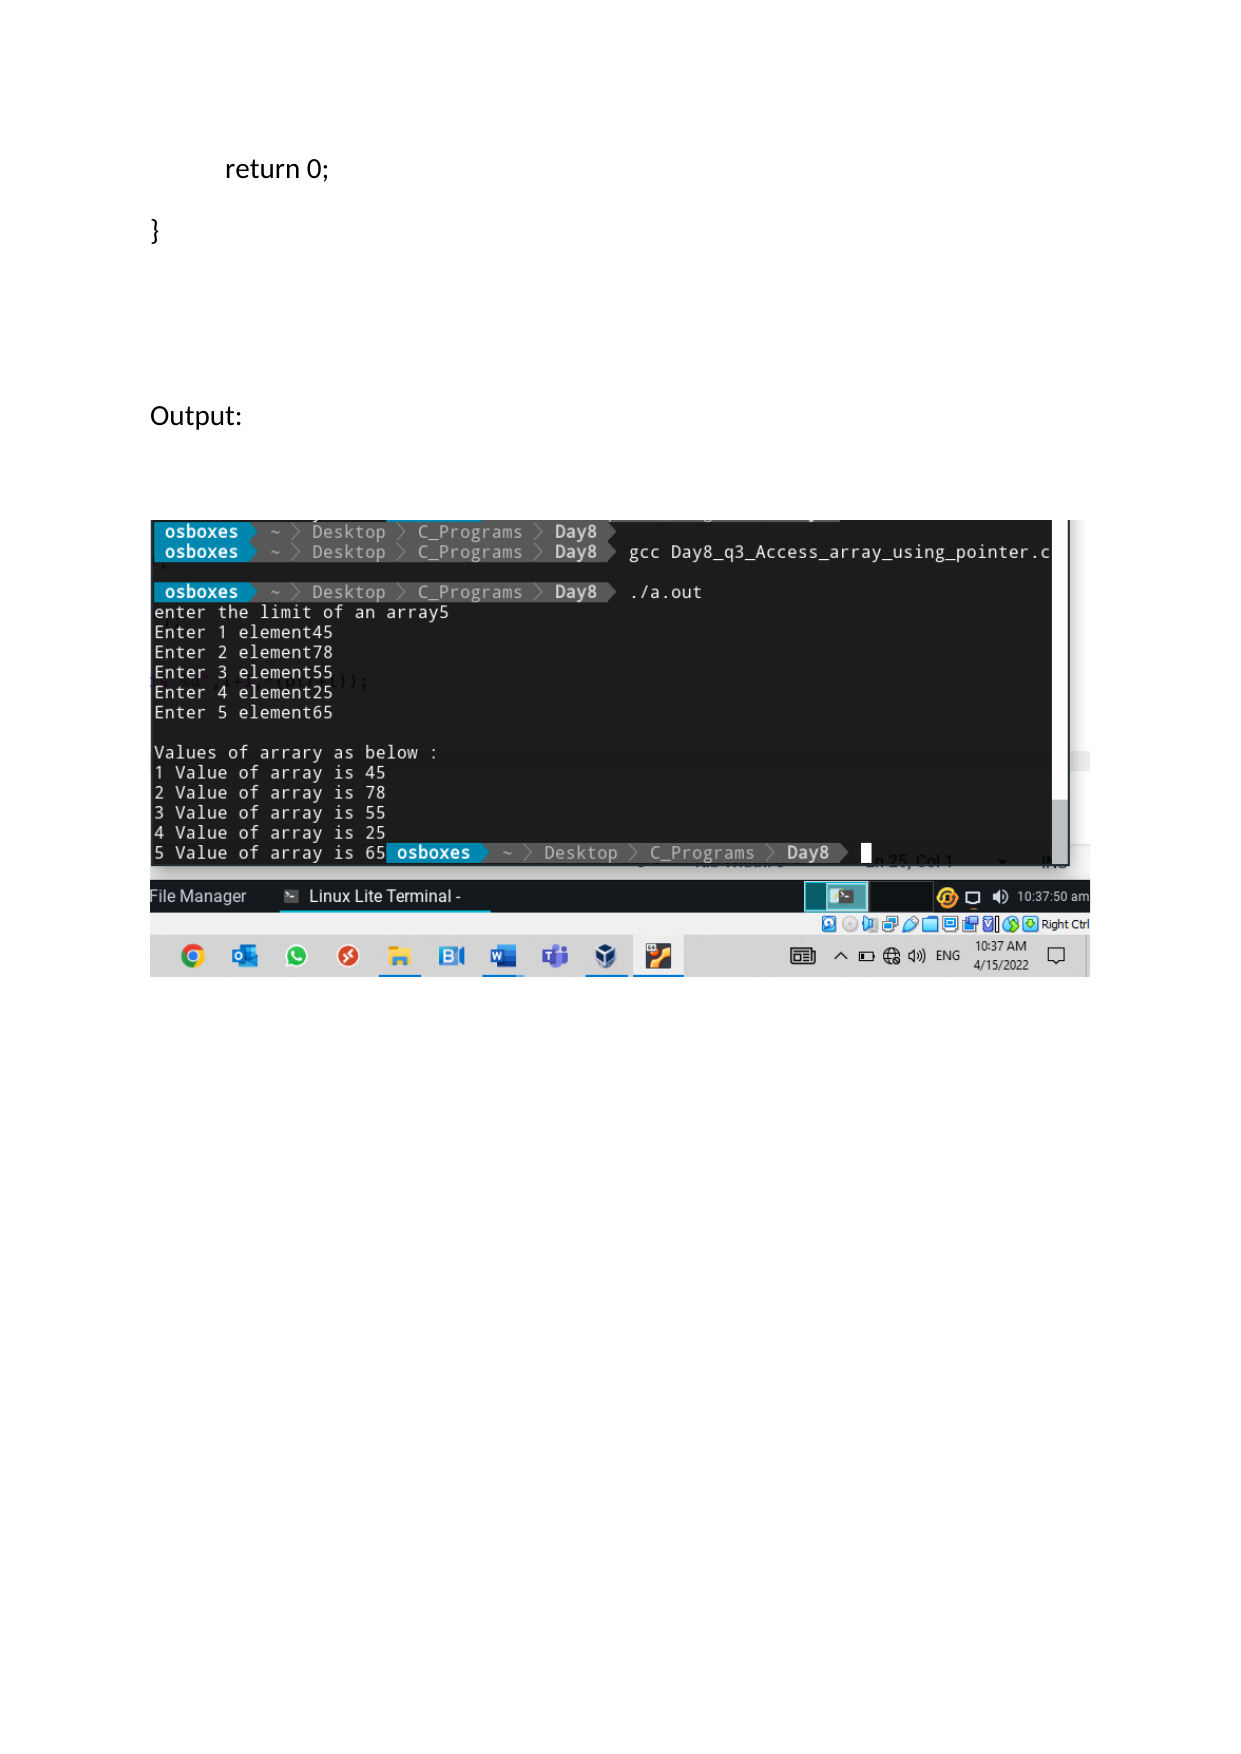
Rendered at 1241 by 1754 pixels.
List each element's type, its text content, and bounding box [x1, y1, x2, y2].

text } [150, 212, 1090, 247]
picture [150, 520, 1091, 977]
text return 0; [150, 150, 1090, 186]
text Output: [150, 397, 1090, 433]
